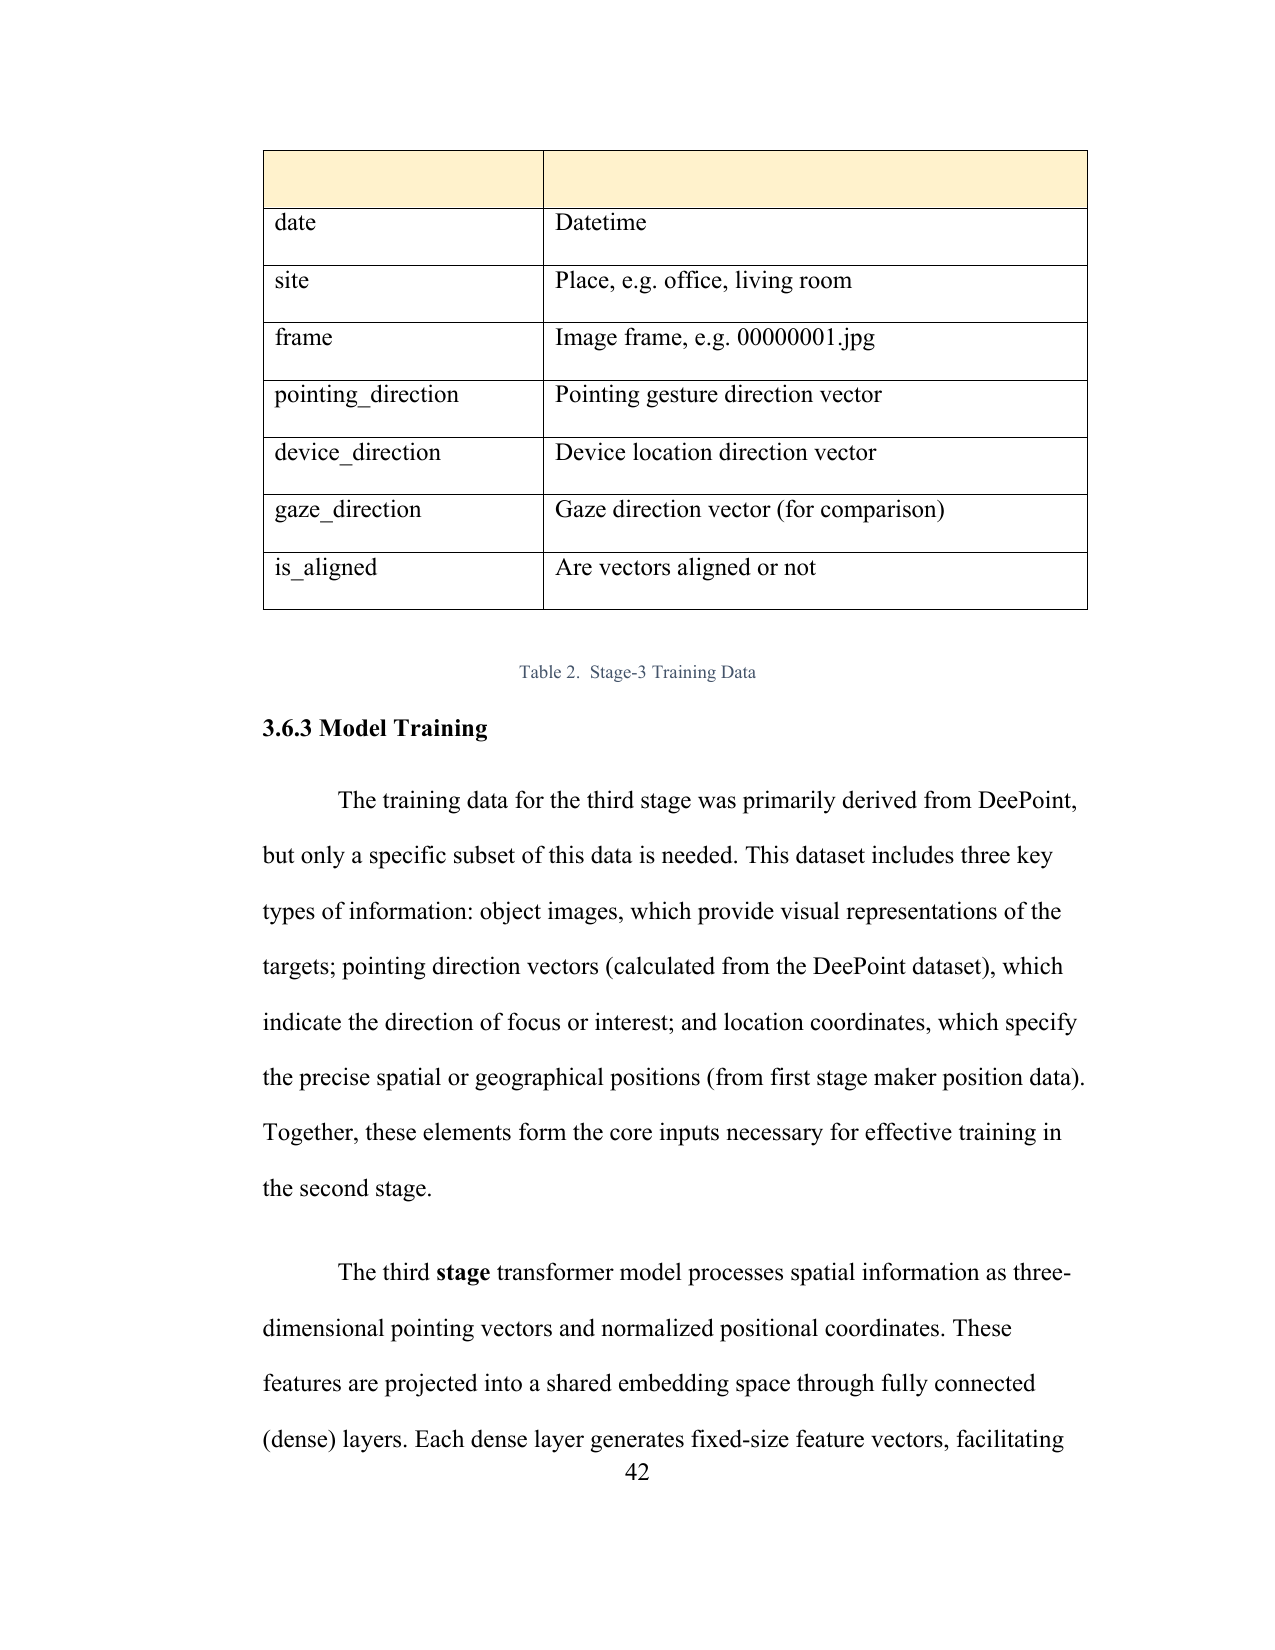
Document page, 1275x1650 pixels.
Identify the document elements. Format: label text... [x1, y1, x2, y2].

table_cell is_aligned [264, 553, 543, 609]
table_cell device_direction [264, 438, 543, 494]
table_cell pointing_direction [264, 381, 543, 437]
table_cell Pointing gesture direction vector [544, 381, 1087, 437]
table_cell Image frame, e.g. 00000001.jpg [544, 323, 1087, 379]
text The training data for the third stage was primarily derived from DeePoint, but only a specific subset of this data is needed. This dataset includes three key types of information: object images, which provide visual representations of the targets; pointing direction vectors (calculated from the DeePoint dataset), which indicate the direction of focus or interest; and location coordinates, which specify the precise spatial or geographical positions (from first stage maker position data). Together, these elements form the core inputs necessary for effective training in the second stage. [262, 786, 1087, 1202]
text Table 2. Stage-3 Training Data [187, 662, 1087, 683]
table_cell frame [264, 323, 543, 379]
subtitle 3.6.3 Model Training [187, 714, 1087, 742]
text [262, 1258, 1087, 1452]
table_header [544, 151, 1087, 207]
table_cell Datetime [544, 209, 1087, 265]
table_cell site [264, 266, 543, 322]
table_cell Place, e.g. office, living room [544, 266, 1087, 322]
table_cell Are vectors aligned or not [544, 553, 1087, 609]
table_cell Device location direction vector [544, 438, 1087, 494]
table_cell date [264, 209, 543, 265]
table_header Data Column [264, 151, 543, 207]
table_cell Gaze direction vector (for comparison) [544, 495, 1087, 552]
table_cell gaze_direction [264, 495, 543, 552]
